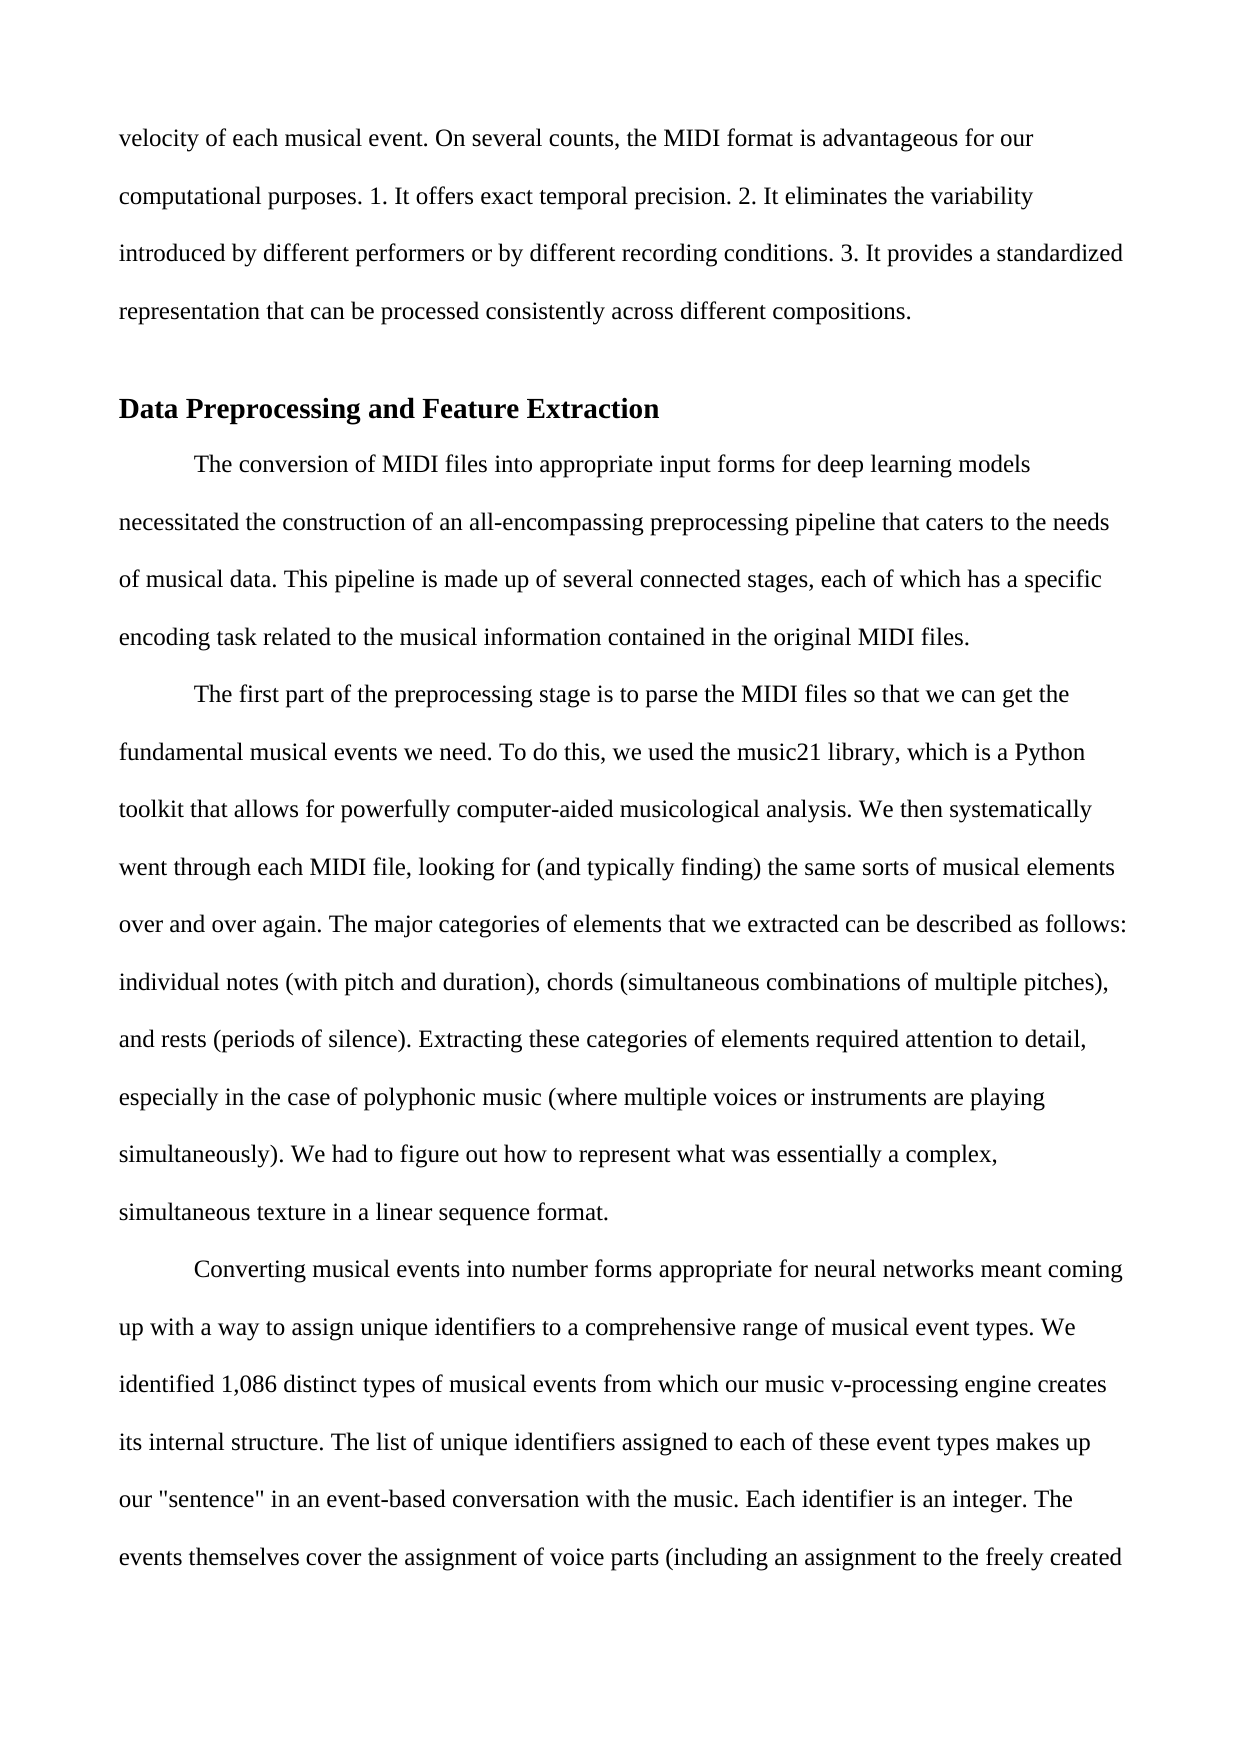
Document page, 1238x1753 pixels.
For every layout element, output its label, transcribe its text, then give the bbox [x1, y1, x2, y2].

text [118, 123, 1129, 324]
text The conversion of MIDI files into appropriate input forms for deep learning models necessitated the construction of an all-encompassing preprocessing pipeline that caters to the needs of musical data. This pipeline is made up of several connected stages, each of which has a specific encoding task related to the musical information contained in the original MIDI files. [118, 449, 1129, 651]
subtitle Data Preprocessing and Feature Extraction [118, 391, 1129, 424]
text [118, 1254, 1129, 1571]
text The first part of the preprocessing stage is to parse the MIDI files so that we can get the fundamental musical events we need. To do this, we used the music21 library, which is a Python toolkit that allows for powerfully computer-aided musicological analysis. We then systematically went through each MIDI file, looking for (and typically finding) the same sorts of musical elements over and over again. The major categories of elements that we extracted can be described as follows: individual notes (with pitch and duration), chords (simultaneous combinations of multiple pitches), and rests (periods of silence). Extracting these categories of elements required attention to detail, especially in the case of polyphonic music (where multiple voices or instruments are playing simultaneously). We had to figure out how to represent what was essentially a complex, simultaneous texture in a linear sequence format. [118, 679, 1129, 1226]
